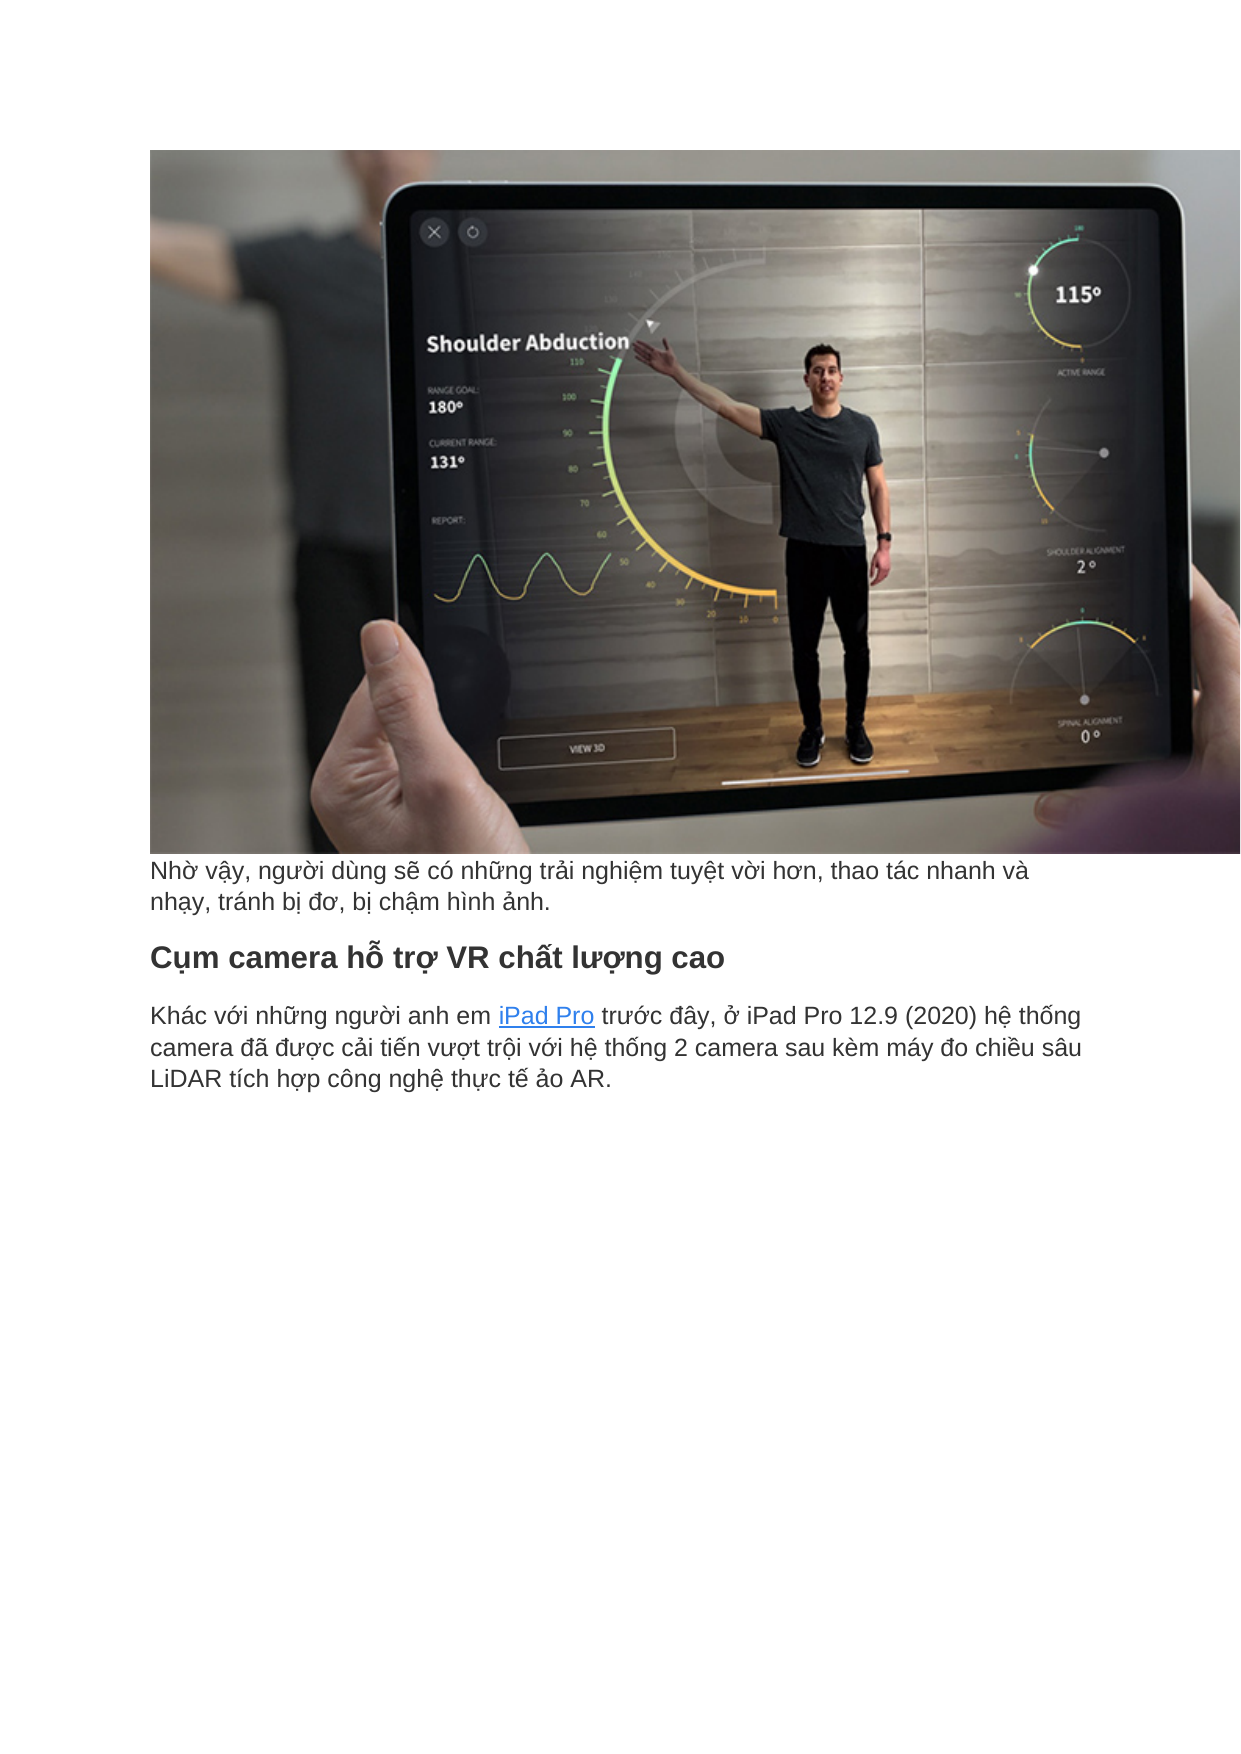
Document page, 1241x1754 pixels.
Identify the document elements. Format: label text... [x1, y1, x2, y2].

text Nhờ vậy, người dùng sẽ có những trải nghiệm tuyệt vời hơn, thao tác nhanh và nhạy, tránh bị đơ, bị chậm hình ảnh. [150, 854, 1090, 916]
text Cụm camera hỗ trợ VR chất lượng cao [150, 932, 1090, 975]
picture [150, 150, 1241, 854]
text Khác với những người anh em iPad Pro trước đây, ở iPad Pro 12.9 (2020) hệ thống camera đã được cải tiến vượt trội với hệ thống 2 camera sau kèm máy đo chiều sâu LiDAR tích hợp công nghệ thực tế ảo AR. [150, 999, 1090, 1092]
